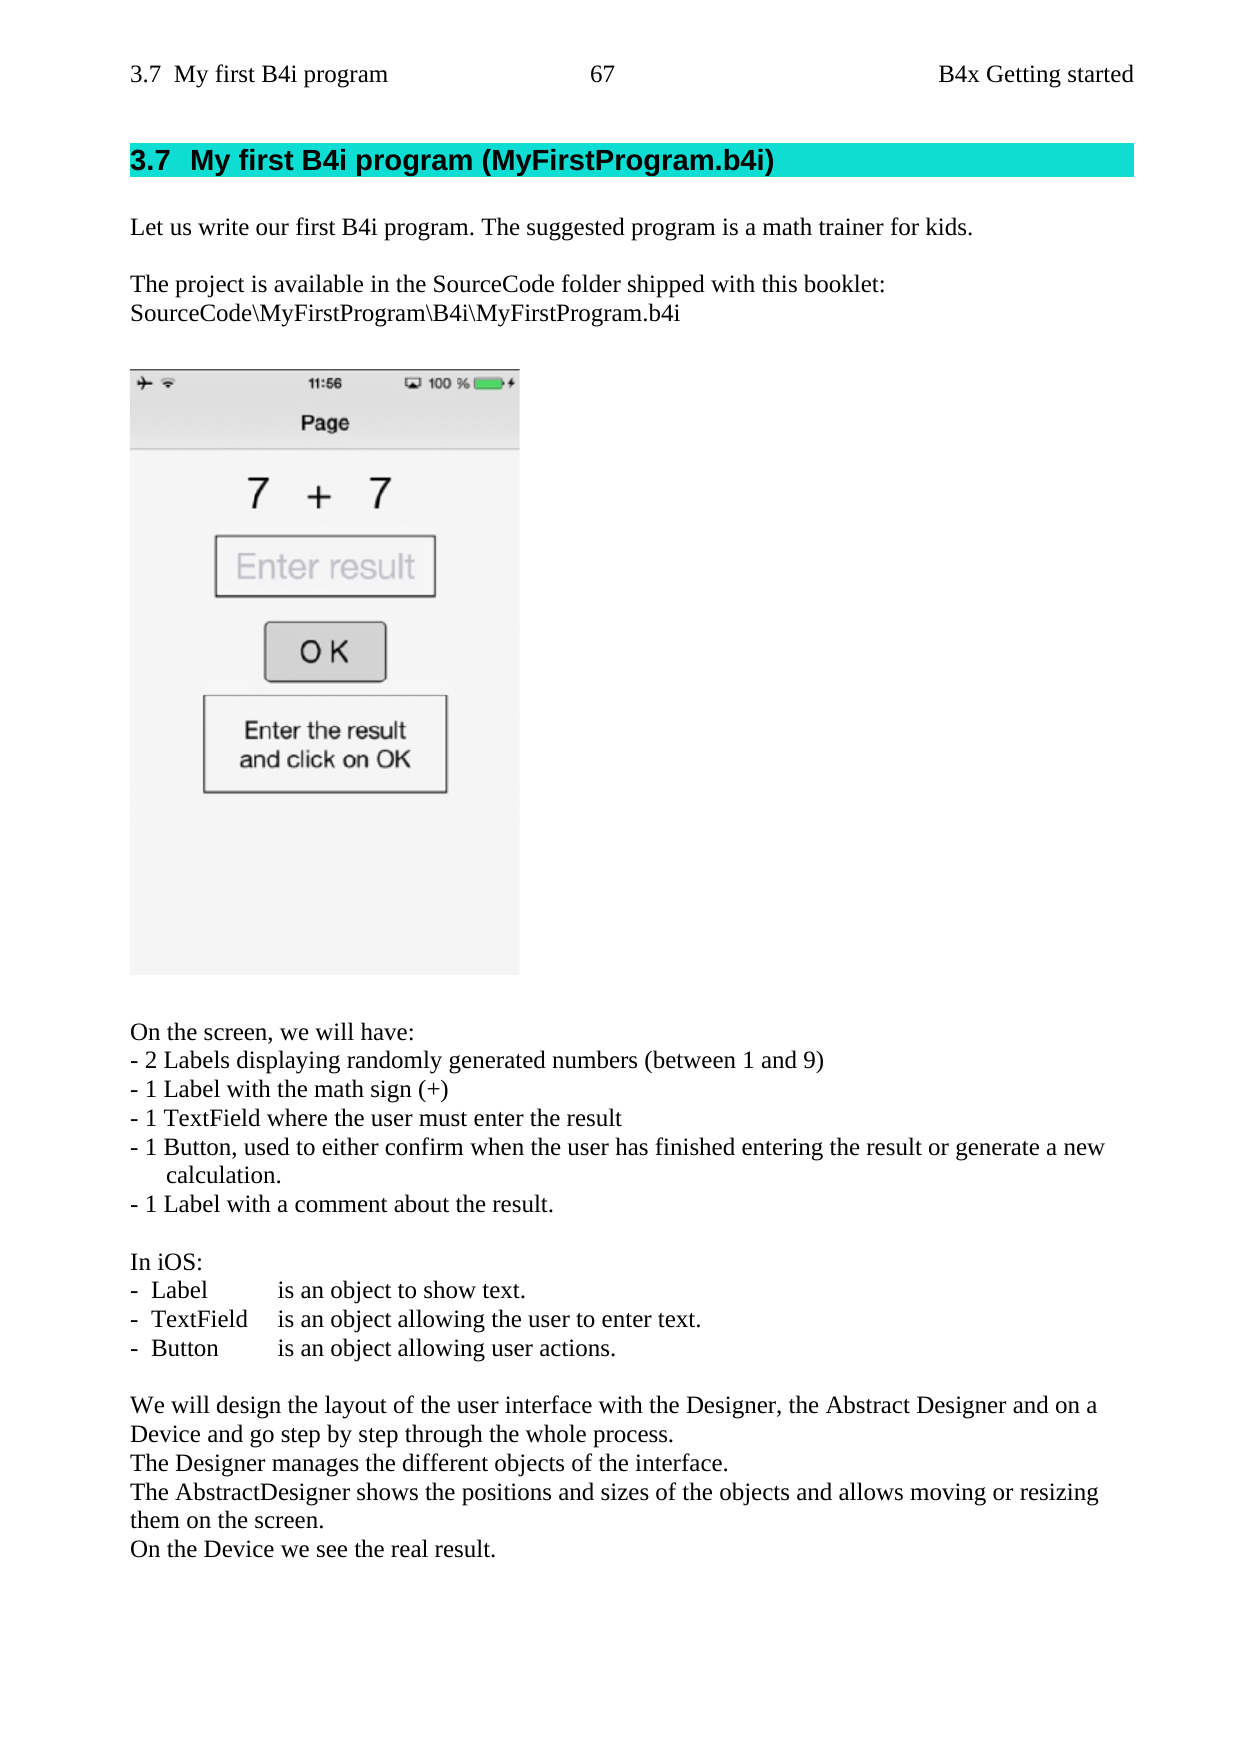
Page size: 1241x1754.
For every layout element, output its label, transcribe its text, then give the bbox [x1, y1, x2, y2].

text Let us write our first B4i program. The suggested program is a math trainer for kids. [130, 212, 1134, 240]
text - 1 Label with a comment about the result. [130, 1189, 1134, 1218]
text The project is available in the SourceCode folder shipped with this booklet: [130, 269, 1134, 298]
text The Designer manages the different objects of the interface. [130, 1448, 1134, 1477]
text SourceCode\MyFirstProgram\B4i\MyFirstProgram.b4i [130, 298, 1134, 327]
text - 2 Labels displaying randomly generated numbers (between 1 and 9) [130, 1045, 1134, 1074]
text - TextField is an object allowing the user to enter text. [130, 1304, 1134, 1333]
text The AbstractDesigner shows the positions and sizes of the objects and allows moving or resizing them on the screen. [130, 1477, 1134, 1534]
text In iOS: [130, 1247, 1134, 1275]
picture [129, 369, 520, 975]
subtitle My first B4i program (MyFirstProgram.b4i) [130, 143, 1134, 177]
text - 1 Button, used to either confirm when the user has finished entering the result or generate a new calculation. [130, 1132, 1134, 1189]
text - 1 Label with the math sign (+) [130, 1074, 1134, 1103]
text On the screen, we will have: [130, 1017, 1134, 1045]
text On the Device we see the real result. [130, 1534, 1134, 1563]
text We will design the layout of the user interface with the Designer, the Abstract Designer and on a Device and go step by step through the whole process. [130, 1390, 1134, 1448]
text - Label is an object to show t. [130, 1275, 1134, 1304]
text - 1 TextField where the user must enter the result [130, 1103, 1134, 1132]
text - Button is an object allowing user actions. [130, 1333, 1134, 1362]
